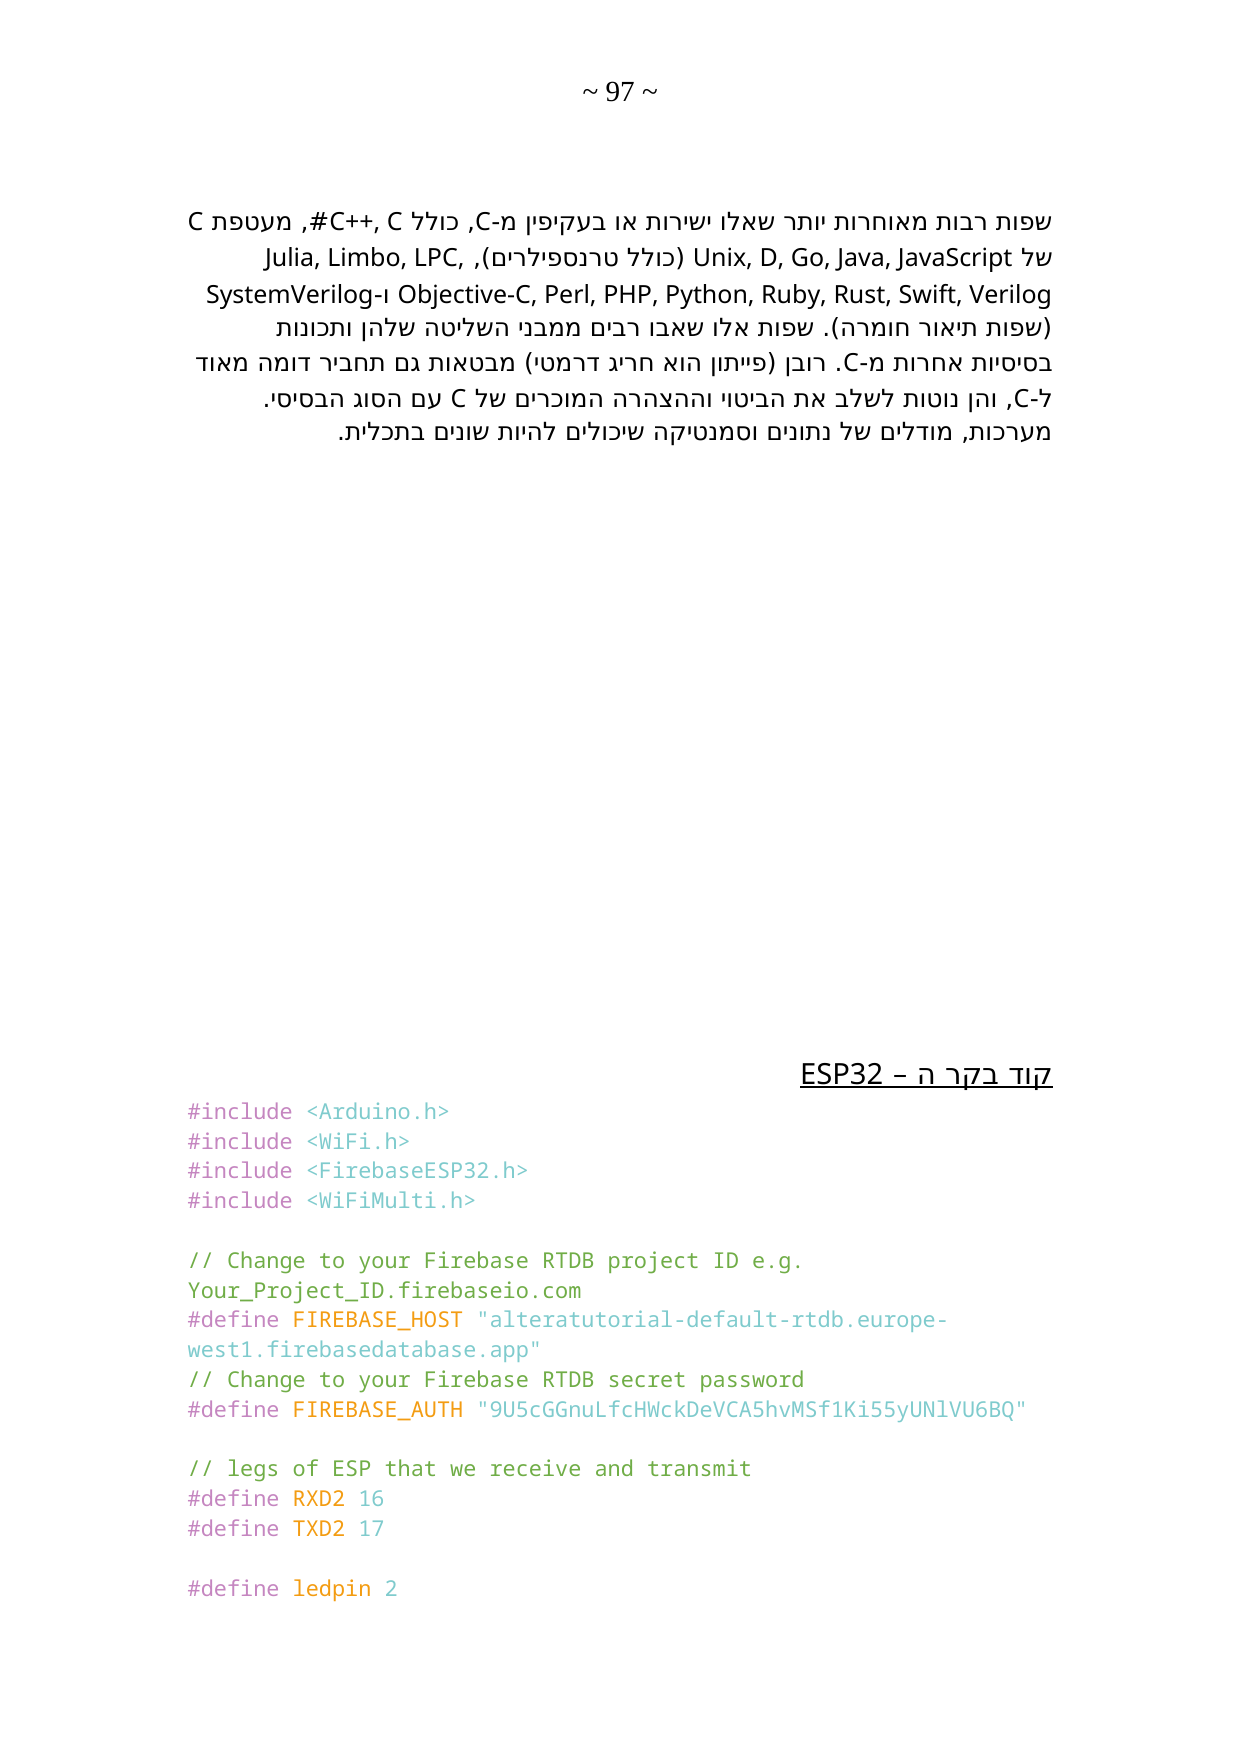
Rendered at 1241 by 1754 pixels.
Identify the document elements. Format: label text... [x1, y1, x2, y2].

text // legs of ESP that we receive and transmit [187, 1453, 1053, 1483]
text #define FIREBASE_AUTH "9U5cGGnuLfcHWckDeVCA5hvMSf1Ki55yUNlVU6BQ" [187, 1394, 1053, 1423]
text #include <Arduino.h> [187, 1096, 1053, 1126]
text // Change to your Firebase RTDB secret password [187, 1364, 1053, 1394]
text #include <FirebaseESP32.h> [187, 1155, 1053, 1185]
subtitle קוד בקר ה – ESP32 [187, 1053, 1053, 1093]
text #define TXD2 17 [187, 1513, 1053, 1543]
text #include <WiFiMulti.h> [187, 1185, 1053, 1215]
text #include <WiFi.h> [187, 1126, 1053, 1155]
text #define RXD2 16 [187, 1483, 1053, 1513]
text שפות רבות מאוחרות יותר שאלו ישירות או בעקיפין מ-C, כולל C++, C#, מעטפת C של Unix, D, Go, Java, JavaScript (כולל טרנספילרים), Julia, Limbo, LPC, Objective-C, Perl, PHP, Python, Ruby, Rust, Swift, Verilog ו-SystemVerilog (שפות תיאור חומרה). שפות אלו שאבו רבים ממבני השליטה שלהן ותכונות בסיסיות אחרות מ-C. רובן (פייתון הוא חריג דרמטי) מבטאות גם תחביר דומה מאוד ל-C, והן נוטות לשלב את הביטוי וההצהרה המוכרים של C עם הסוג הבסיסי. מערכות, מודלים של נתונים וסמנטיקה שיכולים להיות שונים בתכלית. [187, 203, 1053, 446]
text #define FIREBASE_HOST "alteratutorial-default-rtdb.europe-west1.firebasedatabase.app" [187, 1304, 1053, 1364]
text // Change to your Firebase RTDB project ID e.g. Your_Project_ID.firebaseio.com [187, 1245, 1053, 1304]
text #define ledpin 2 [187, 1572, 1053, 1602]
